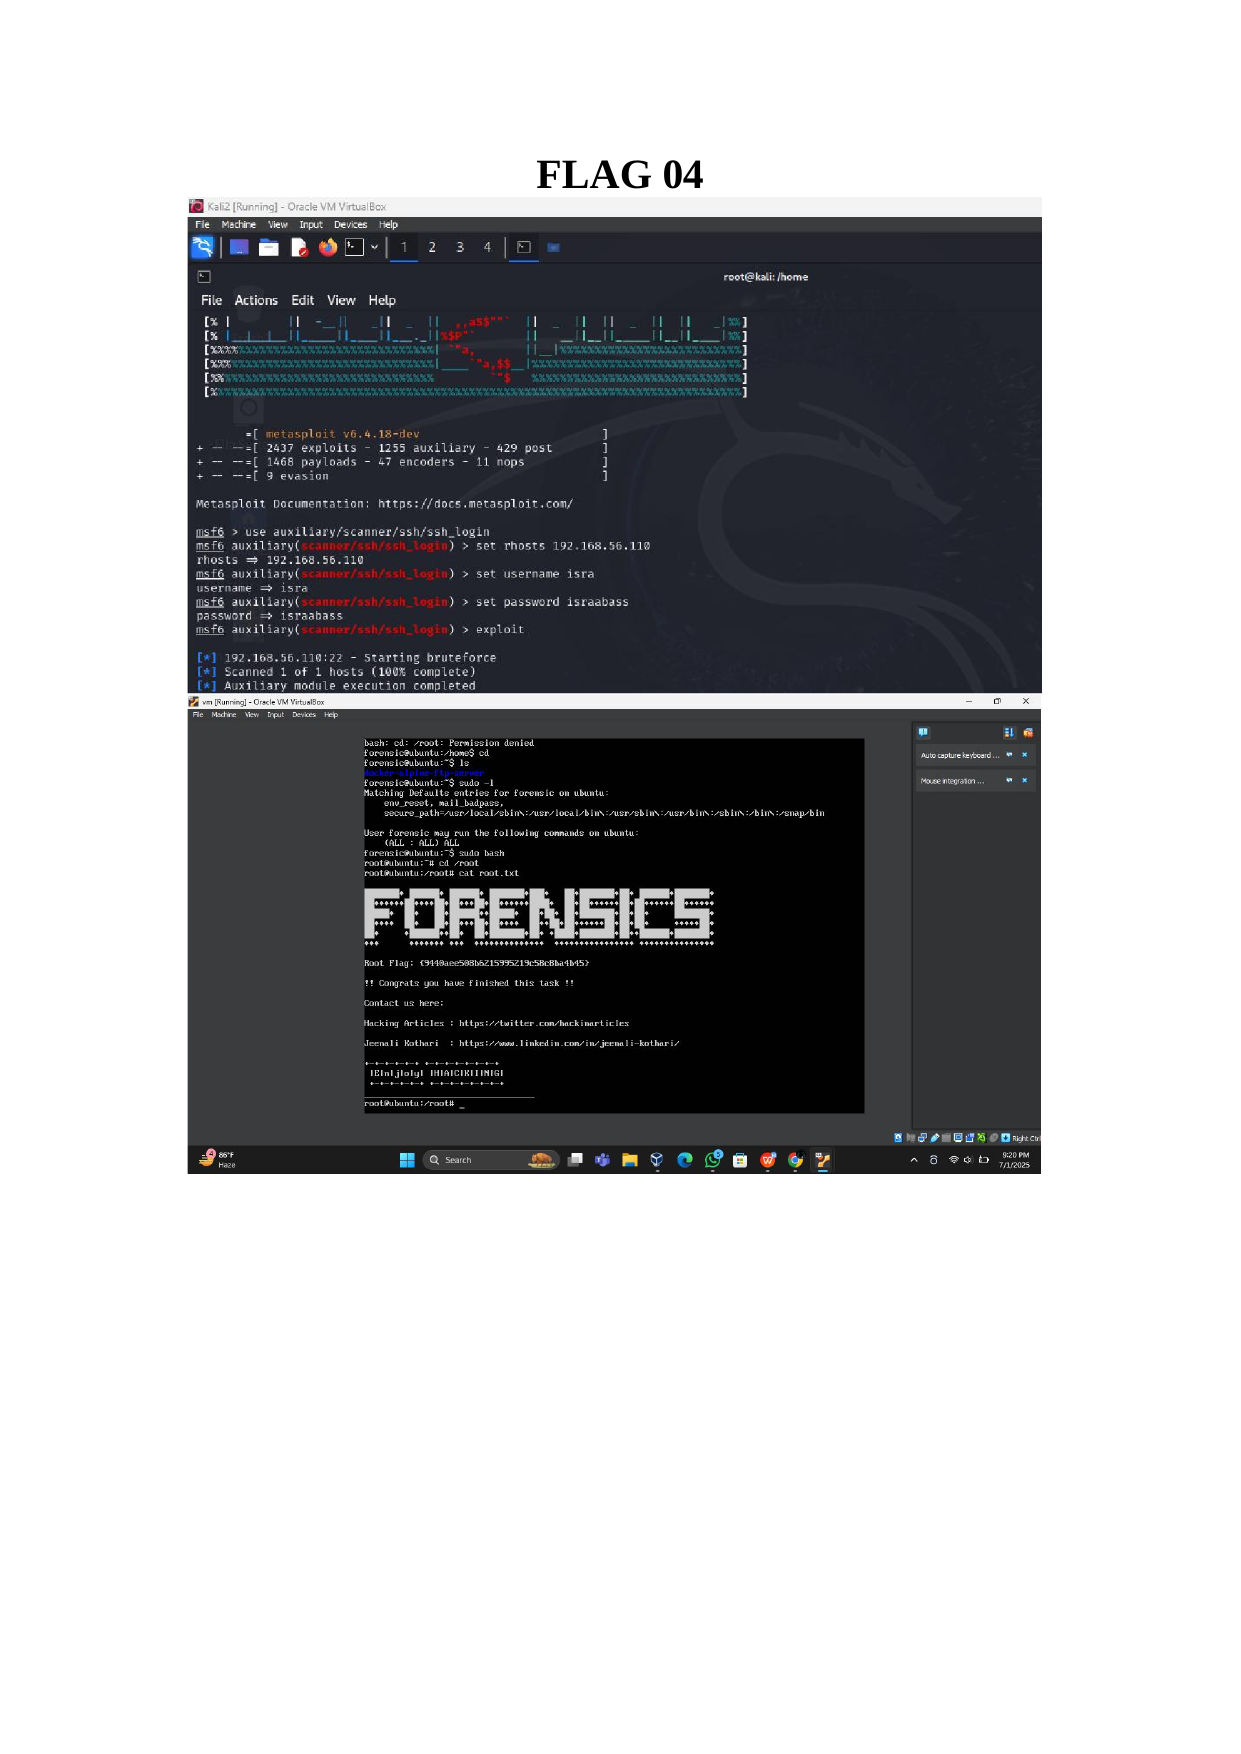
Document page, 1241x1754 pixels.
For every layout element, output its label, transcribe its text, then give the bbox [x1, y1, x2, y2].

text FLAG 04 [177, 149, 1063, 197]
picture [187, 197, 1042, 1174]
